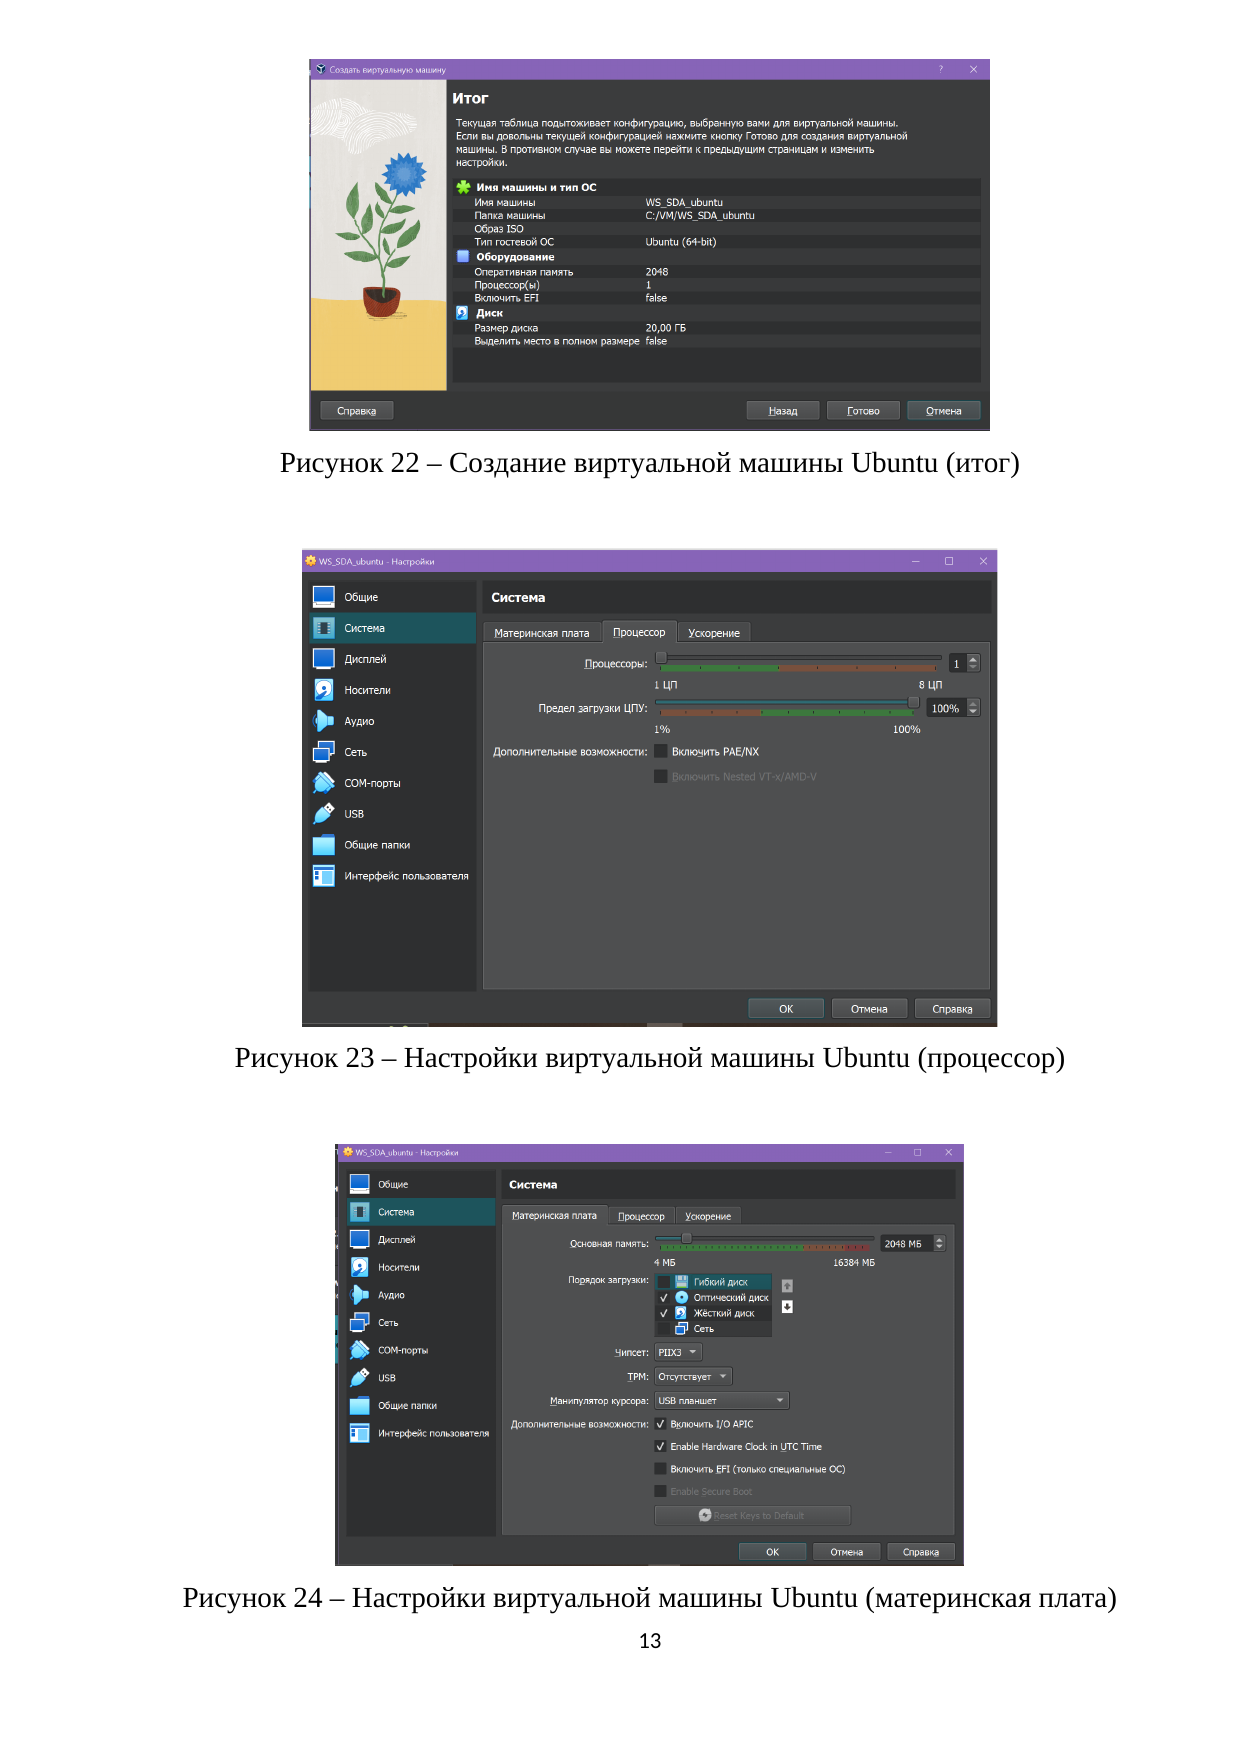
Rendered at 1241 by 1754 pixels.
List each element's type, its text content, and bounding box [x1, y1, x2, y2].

text Рисунок 24 – Настройки виртуальной машины Ubuntu (материнская плата) [177, 1580, 1122, 1613]
picture [309, 59, 990, 431]
picture [302, 548, 998, 1027]
text Рисунок 22 – Создание виртуальной машины Ubuntu (итог) [177, 445, 1122, 478]
text Рисунок 23 – Настройки виртуальной машины Ubuntu (процессор) [177, 1040, 1122, 1074]
picture [335, 1144, 964, 1566]
